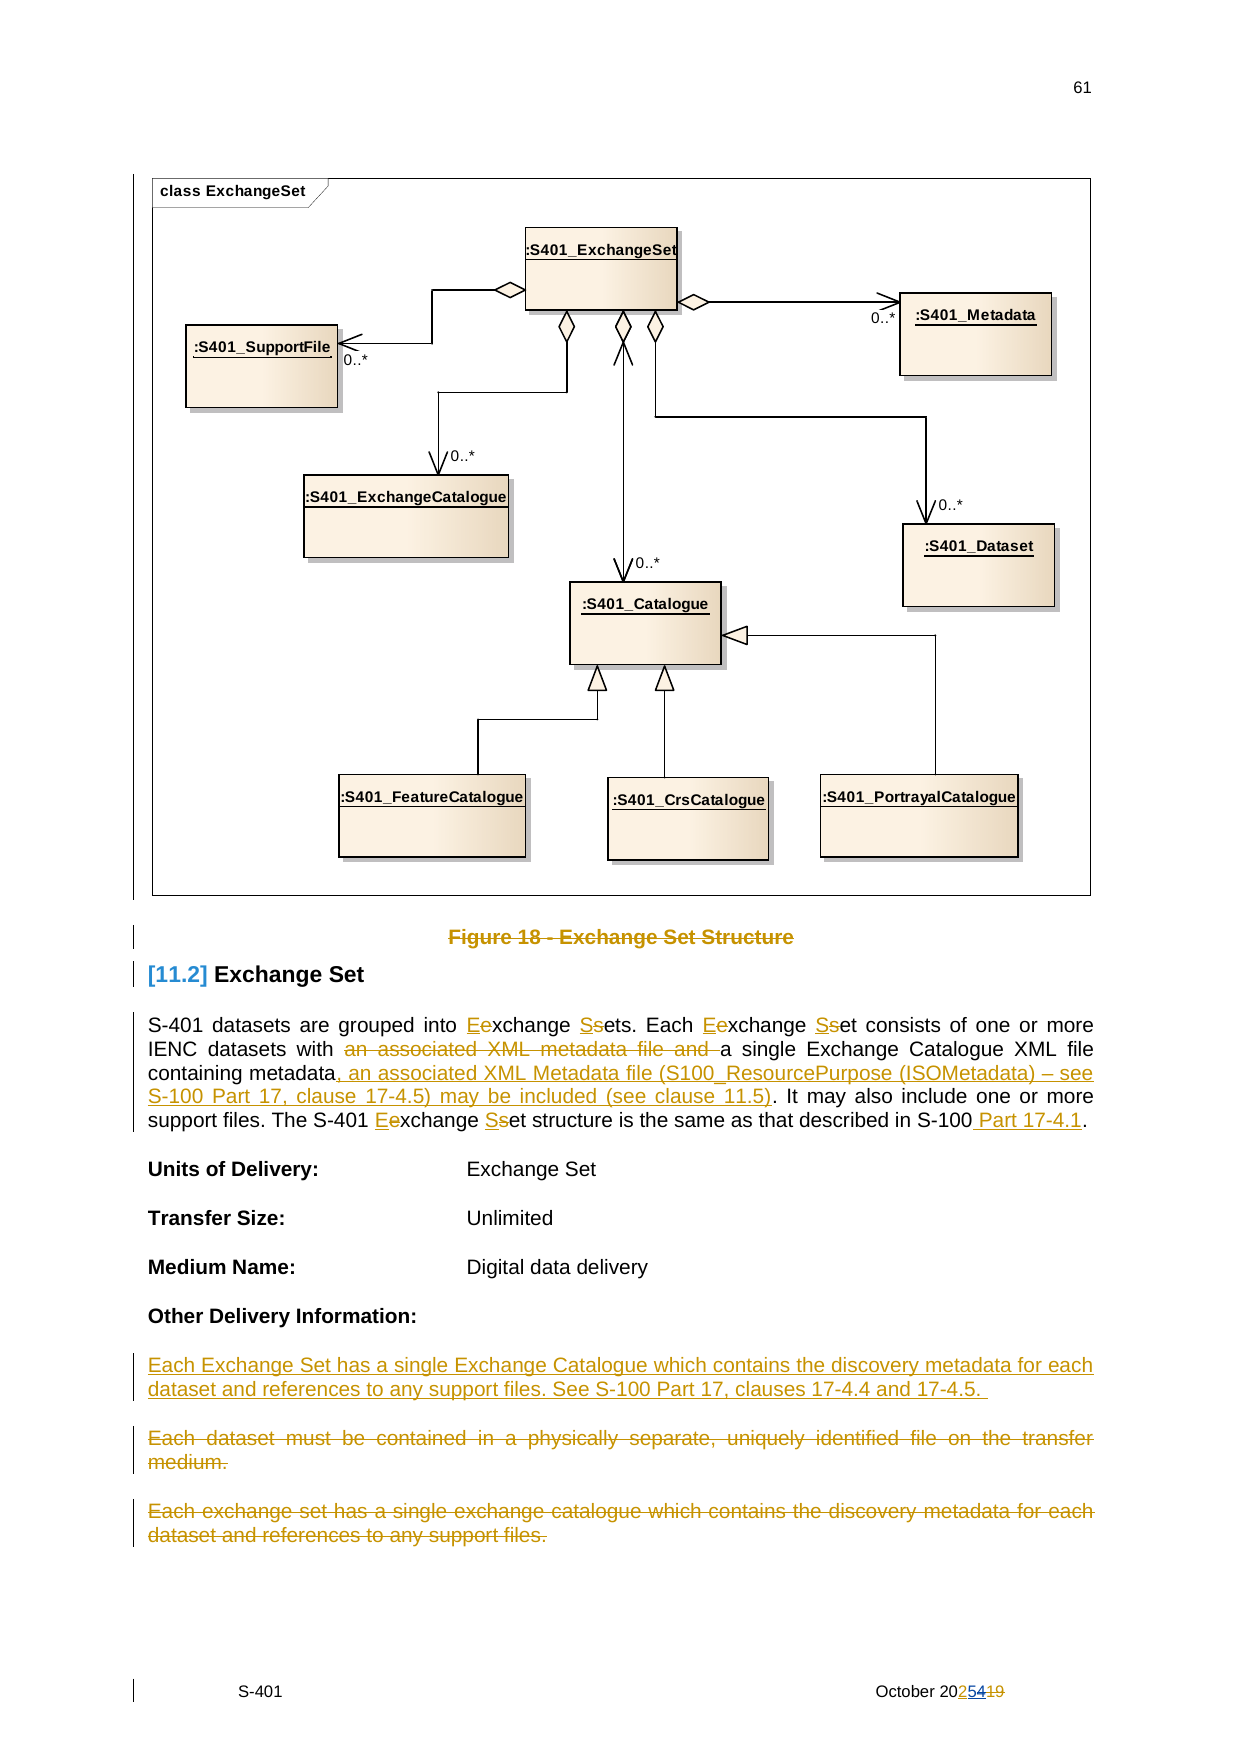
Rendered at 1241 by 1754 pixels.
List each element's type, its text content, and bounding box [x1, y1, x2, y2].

subtitle Exchange Set [148, 961, 1094, 987]
text Medium Name: Digital data delivery [148, 1255, 1094, 1279]
text Units of Delivery: Exchange Set [148, 1157, 1094, 1181]
text Transfer Size: Unlimited [148, 1206, 1094, 1230]
text S-401 datasets are grouped into xchange ets. Each xchange et consists of one or more IENC datasets with a single Exchange Catalogue XML file containing metadata. It may also include one or more support files. The S-401 xchange et structure is the same as that described in S-100. [148, 1012, 1094, 1132]
text Other Delivery Information: [148, 1304, 1094, 1328]
